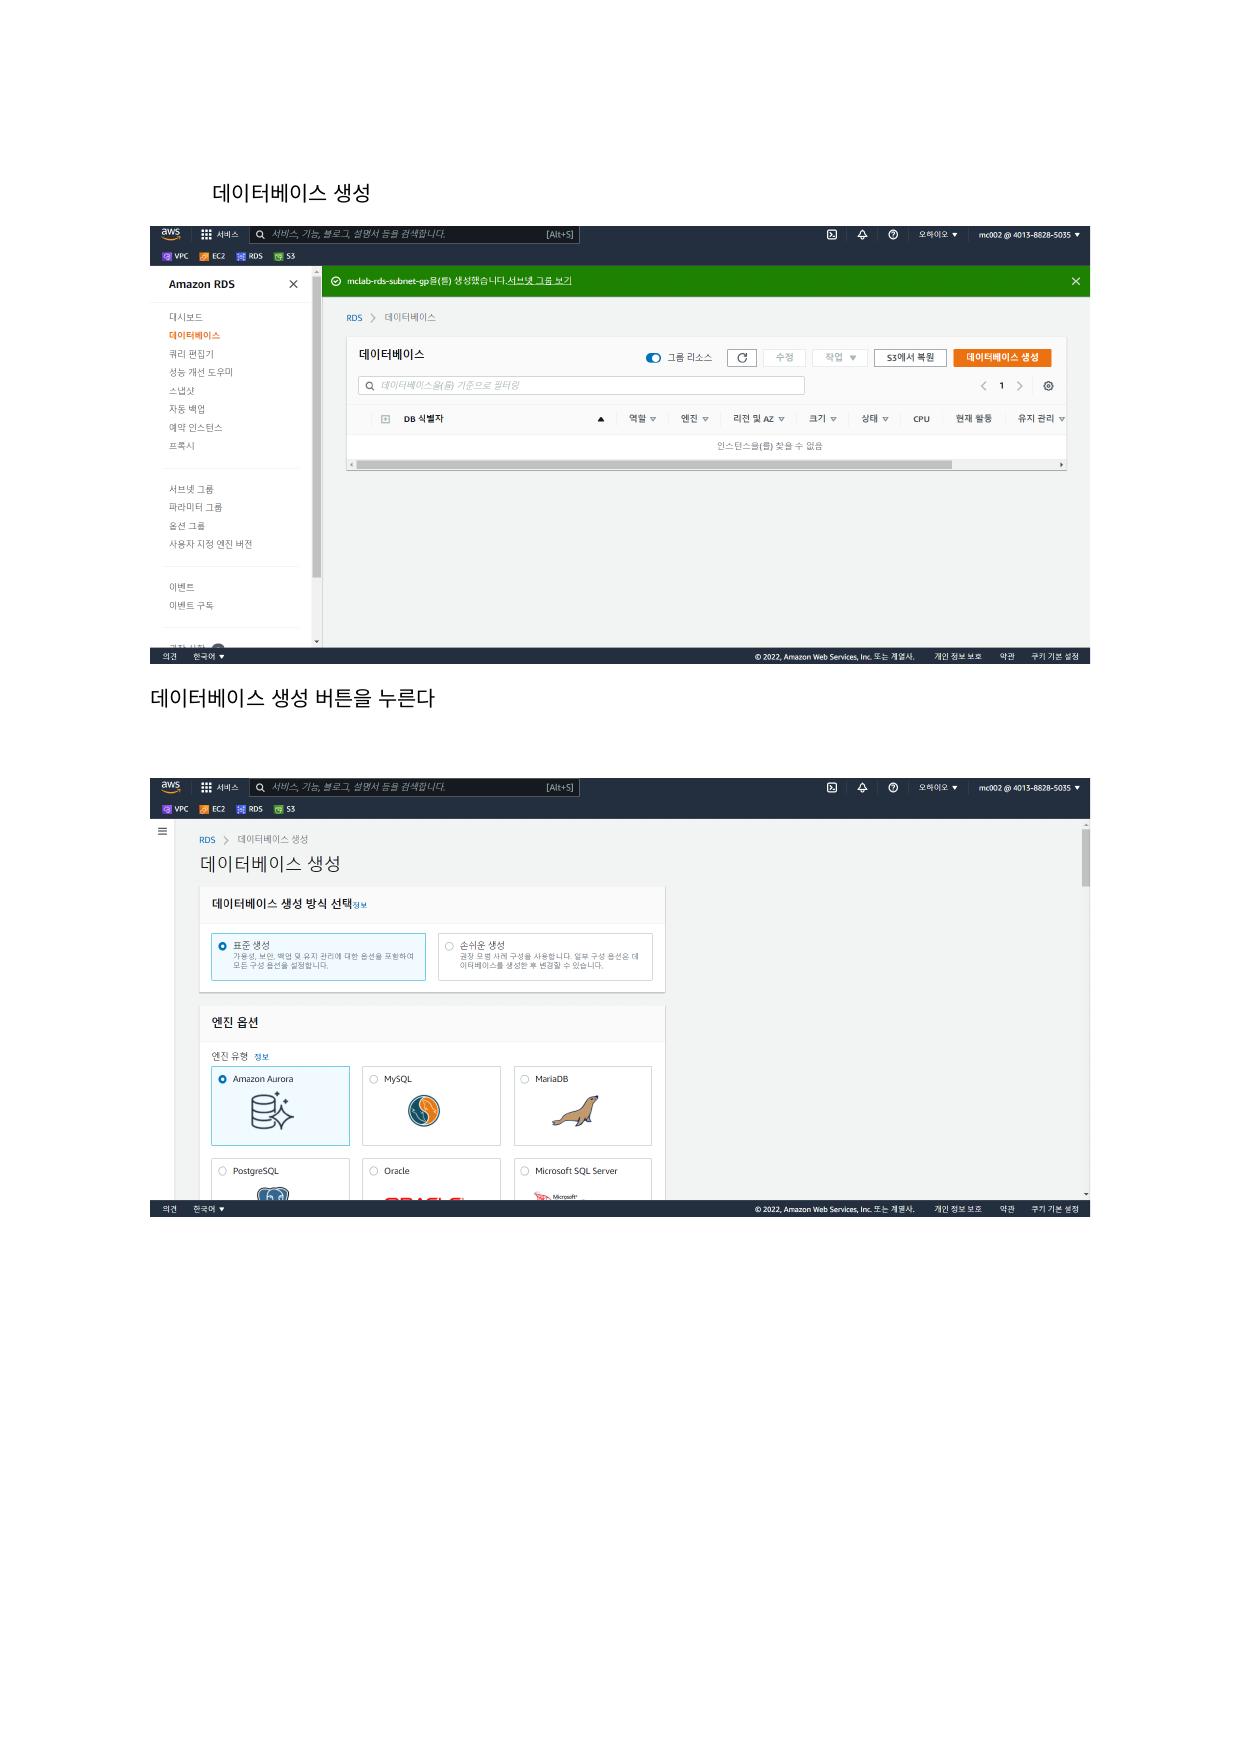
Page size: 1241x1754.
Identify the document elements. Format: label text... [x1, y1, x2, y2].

picture [150, 778, 1091, 1217]
picture [150, 226, 1091, 664]
text 데이터베이스 생성 버튼을 누른다 [150, 682, 1090, 712]
subtitle 데이터베이스 생성 [212, 177, 1090, 207]
